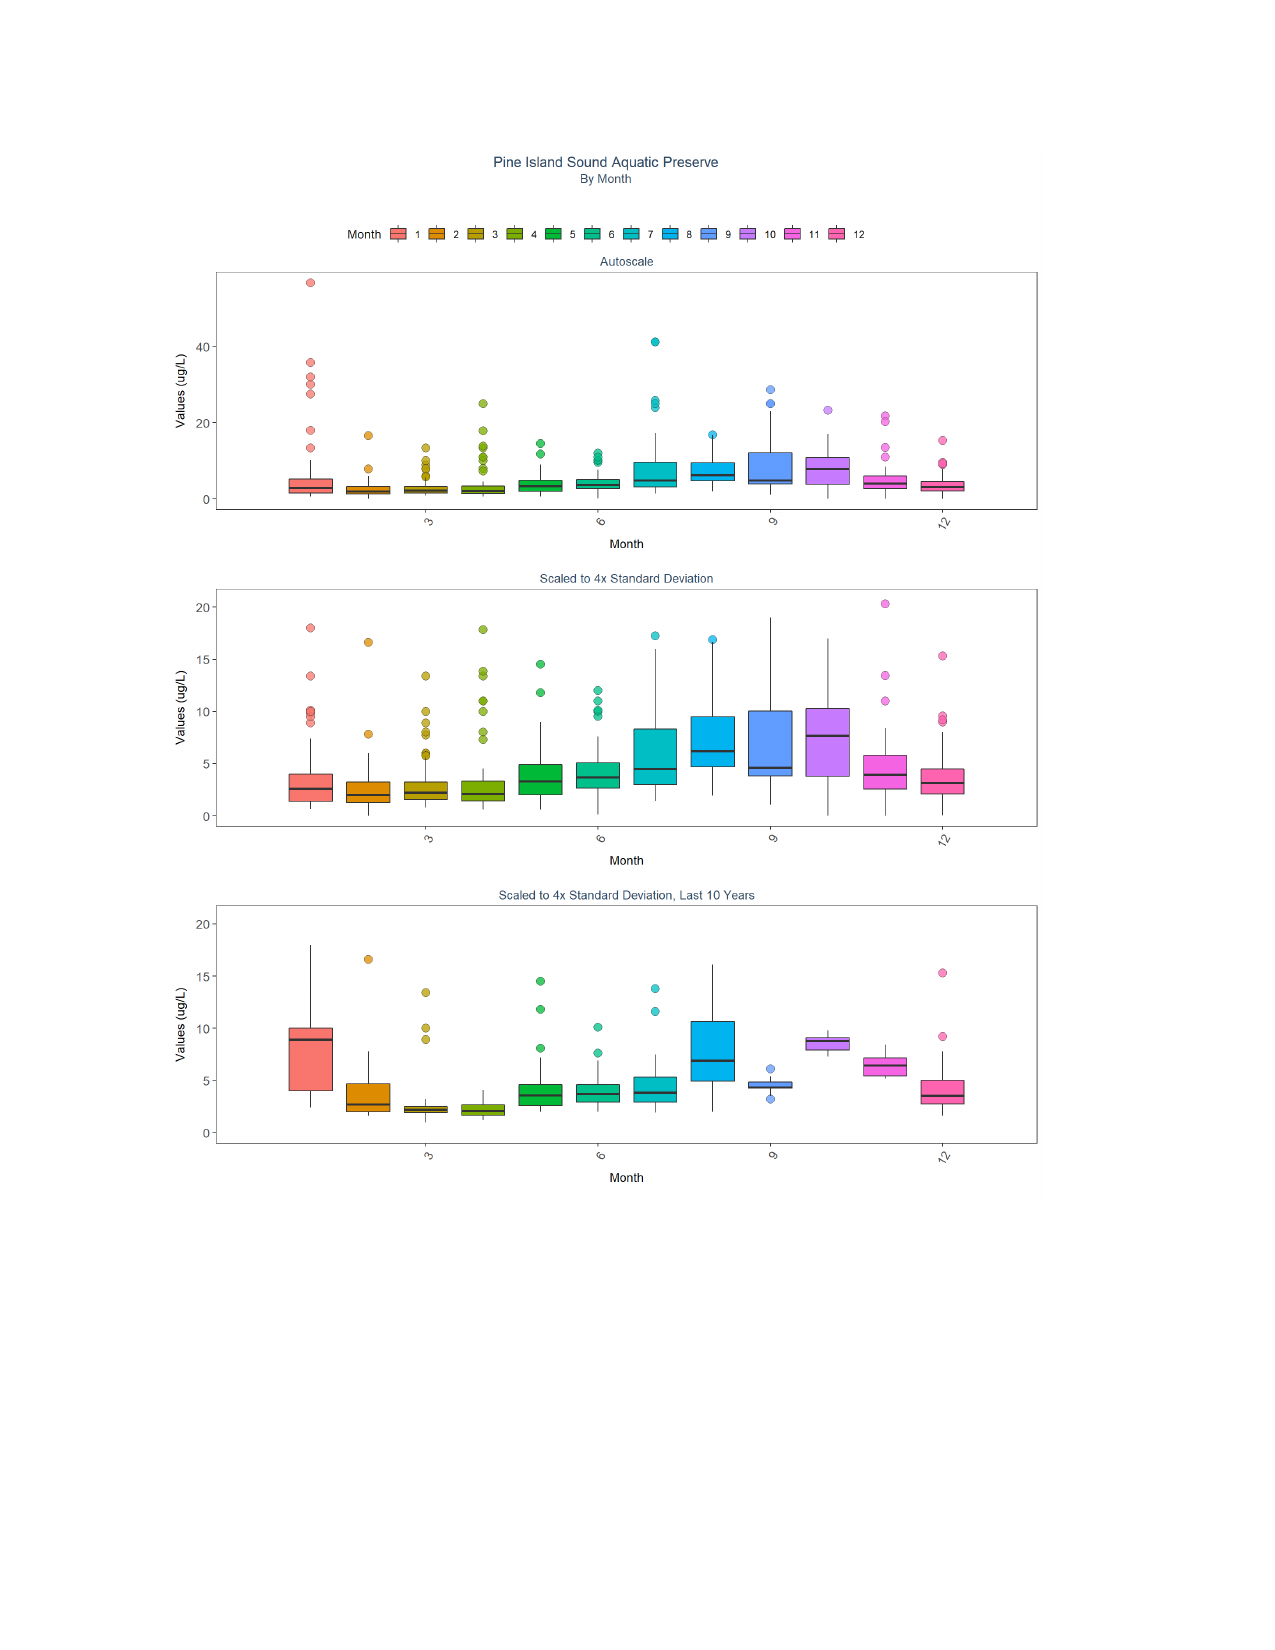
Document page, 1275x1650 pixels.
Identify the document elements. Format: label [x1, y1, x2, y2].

picture [168, 150, 1044, 1200]
